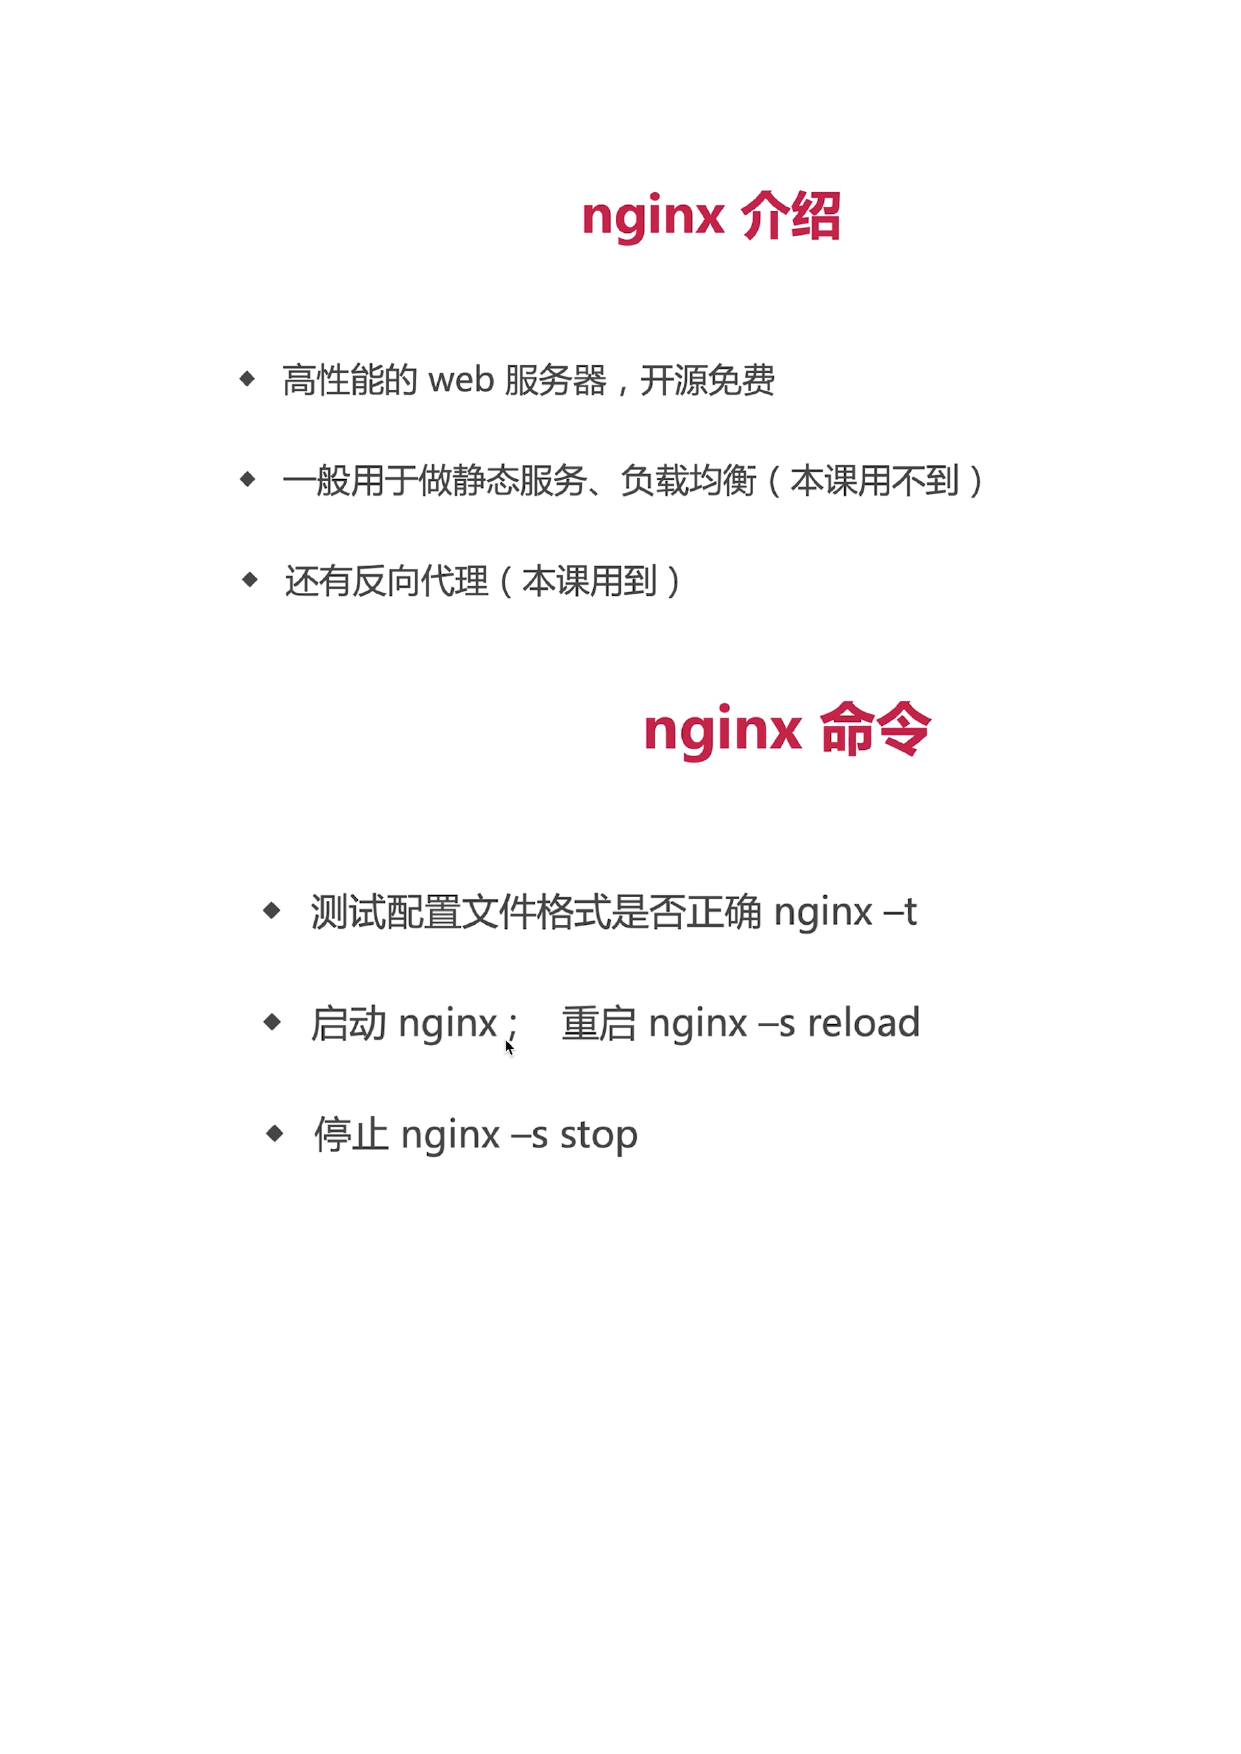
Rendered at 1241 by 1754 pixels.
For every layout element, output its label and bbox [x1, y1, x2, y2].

picture [187, 162, 1053, 661]
picture [187, 682, 1053, 1191]
